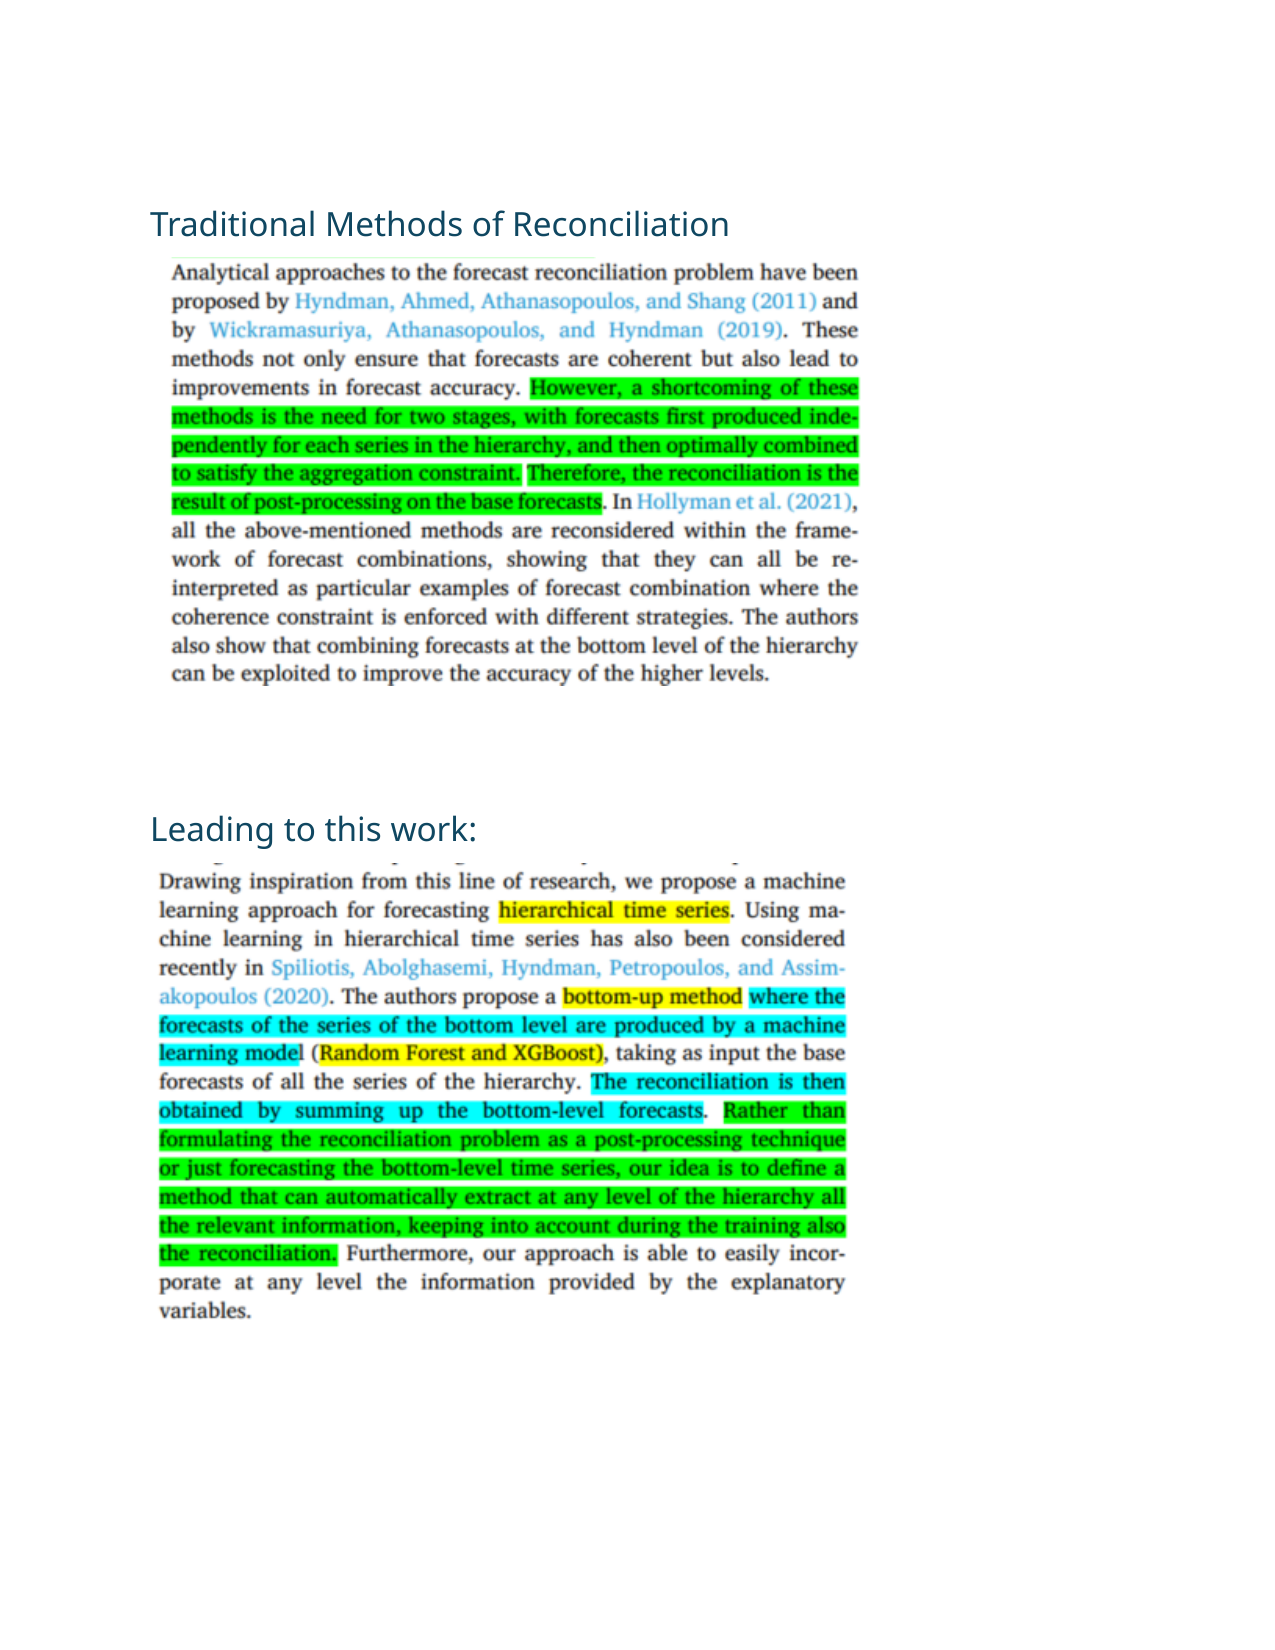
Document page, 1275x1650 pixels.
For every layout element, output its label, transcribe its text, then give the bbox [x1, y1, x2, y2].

picture [150, 257, 876, 686]
subtitle Traditional Methods of Reconciliation [150, 200, 1125, 246]
subtitle Leading to this work: [150, 806, 1125, 851]
picture [150, 863, 882, 1323]
